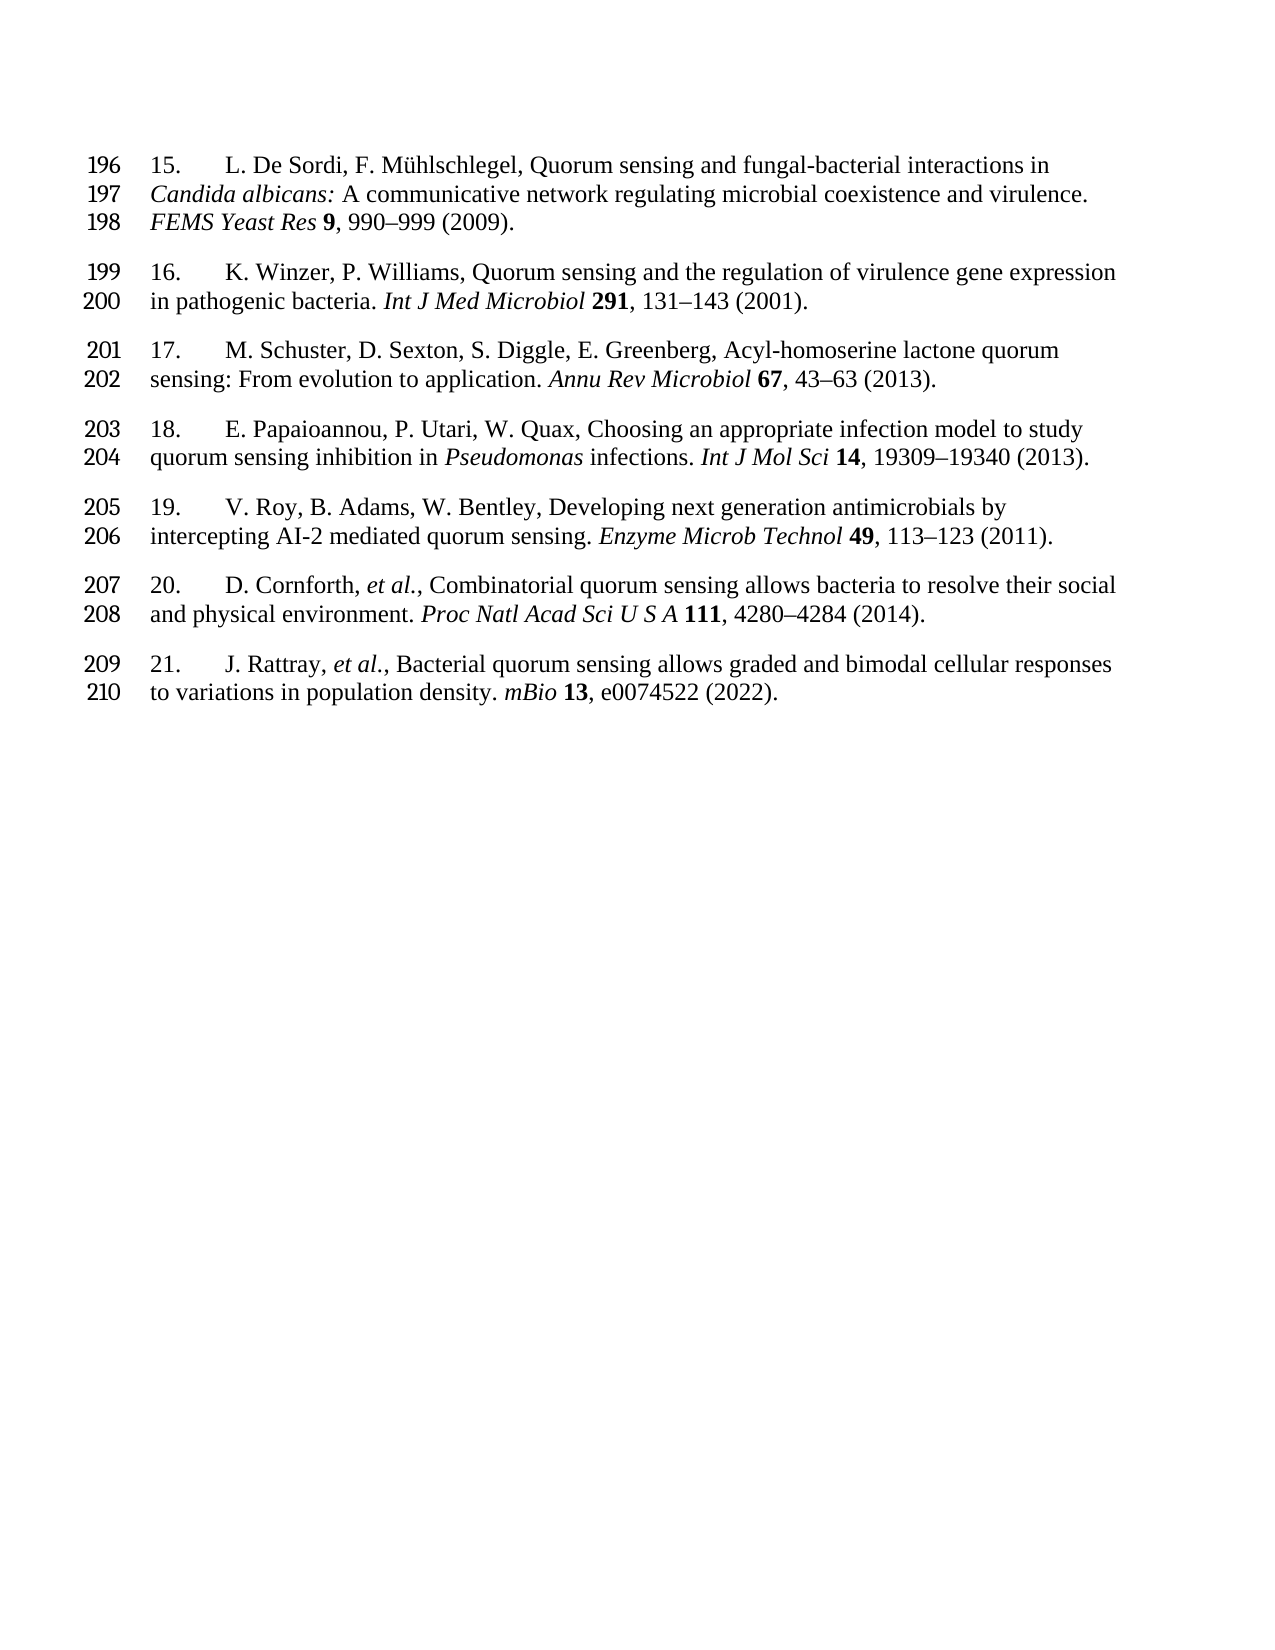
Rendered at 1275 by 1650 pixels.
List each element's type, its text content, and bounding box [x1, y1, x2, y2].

text 18. E. Papaioannou, P. Utari, W. Quax, Choosing an appropriate infection model to study quorum sensing inhibition in Pseudomonas infections. Int J Mol Sci 14, 19309–19340 (2013). [150, 414, 1125, 471]
text 21. J. Rattray, et al., Bacterial quorum sensing allows graded and bimodal cellular responses to variations in population density. mBio 13, e0074522 (2022). [150, 649, 1125, 706]
text 19. V. Roy, B. Adams, W. Bentley, Developing next generation antimicrobials by intercepting AI-2 mediated quorum sensing. Enzyme Microb Technol 49, 113–123 (2011). [150, 492, 1125, 549]
text 17. M. Schuster, D. Sexton, S. Diggle, E. Greenberg, Acyl-homoserine lactone quorum sensing: From evolution to application. Annu Rev Microbiol 67, 43–63 (2013). [150, 335, 1125, 393]
text 16. K. Winzer, P. Williams, Quorum sensing and the regulation of virulence gene expression in pathogenic bacteria. Int J Med Microbiol 291, 131–143 (2001). [150, 257, 1125, 314]
text 15. L. De Sordi, F. Mühlschlegel, Quorum sensing and fungal-bacterial interactions in Candida albicans: A communicative network regulating microbial coexistence and virulence. FEMS Yeast Res 9, 990–999 (2009). [150, 150, 1125, 236]
text 20. D. Cornforth, et al., Combinatorial quorum sensing allows bacteria to resolve their social and physical environment. Proc Natl Acad Sci U S A 111, 4280–4284 (2014). [150, 570, 1125, 628]
